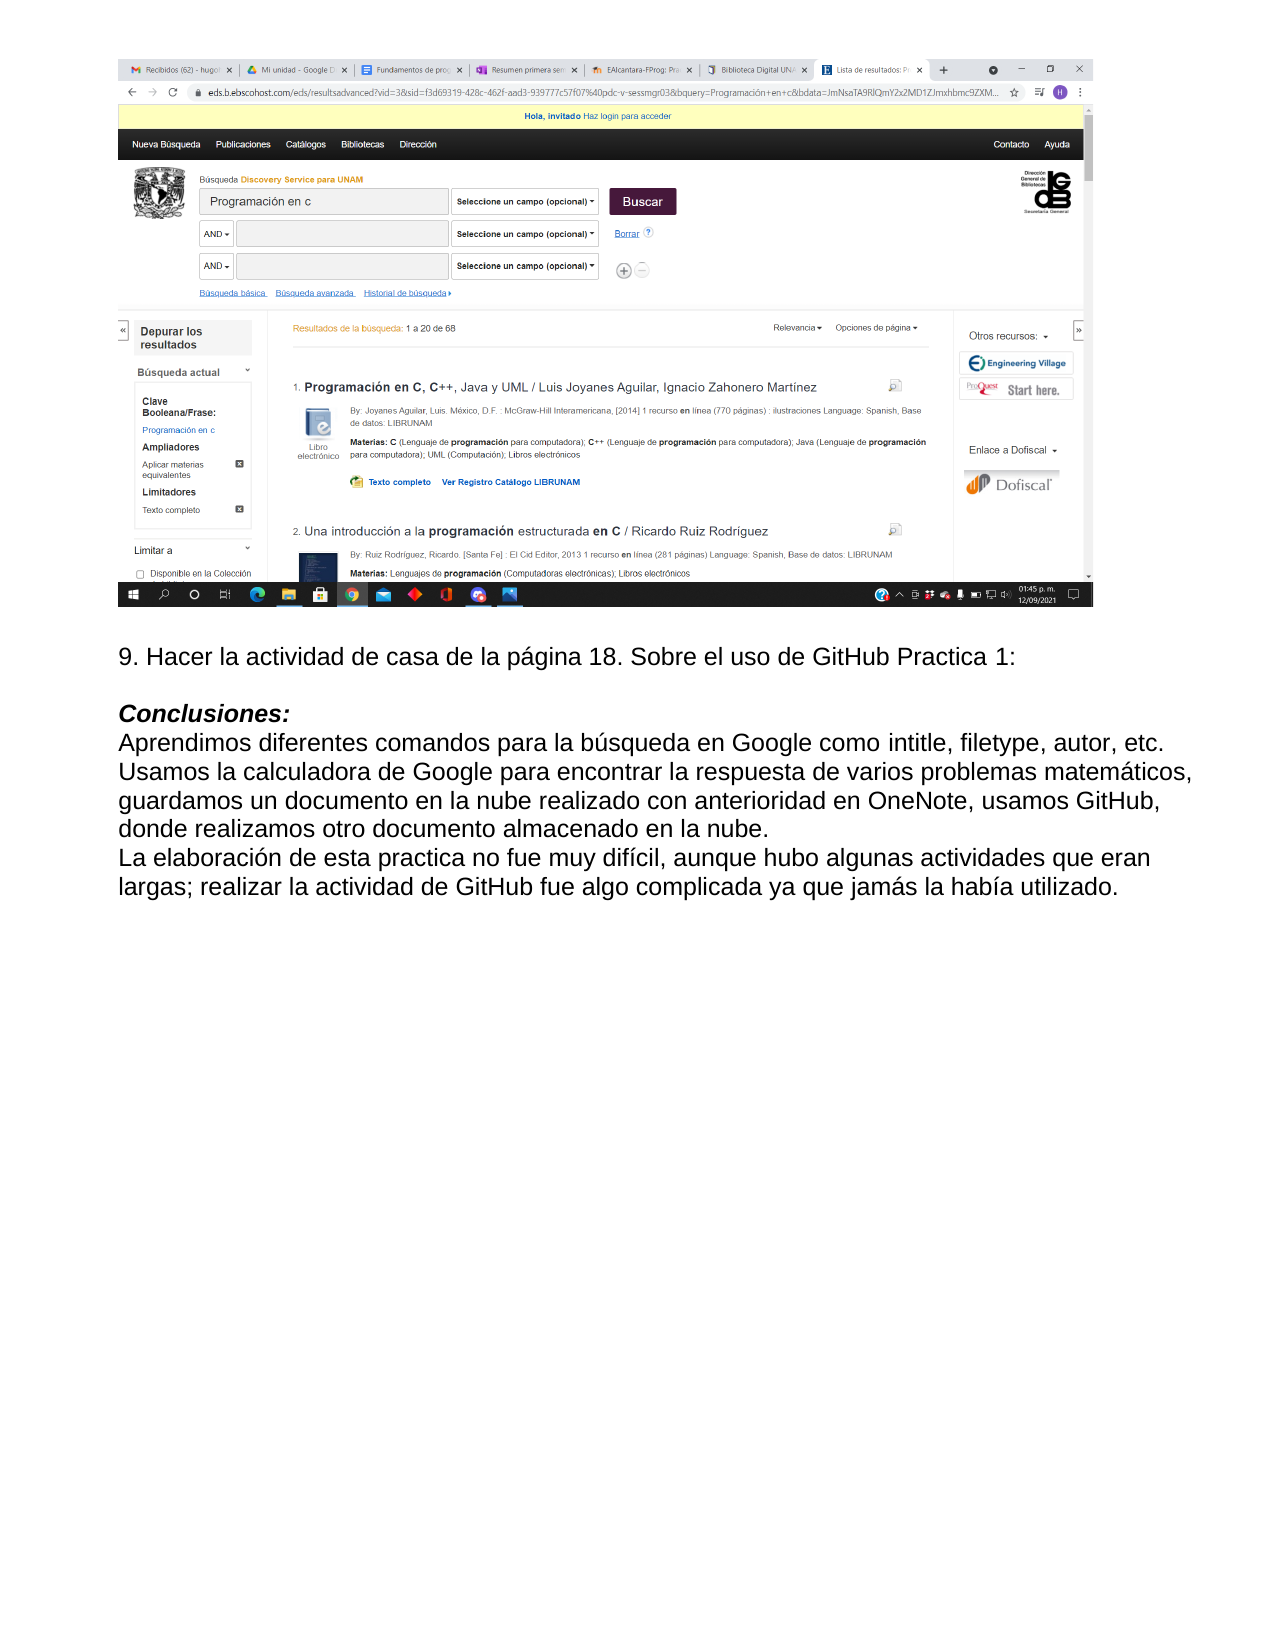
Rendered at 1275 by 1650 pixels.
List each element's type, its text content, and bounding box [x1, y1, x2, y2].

text Aprendimos diferentes comandos para la búsqueda en Google como intitle, filetype, autor, etc. Usamos la calculadora de Google para encontrar la respuesta de varios problemas matemáticos, guardamos un documento en la nube realizado con anterioridad en OneNote, usamos GitHub, donde realizamos otro documento almacenado en la nube. [118, 728, 1205, 843]
text La elaboración de esta practica no fue muy difícil, aunque hubo algunas actividades que eran largas; realizar la actividad de GitHub fue algo complicada ya que jamás la había utilizado. [118, 843, 1205, 901]
text Conclusiones: [118, 699, 1205, 728]
text 9. Hacer la actividad de casa de la página 18. Sobre el uso de GitHub Practica 1: [118, 642, 1205, 671]
picture [118, 59, 1094, 607]
